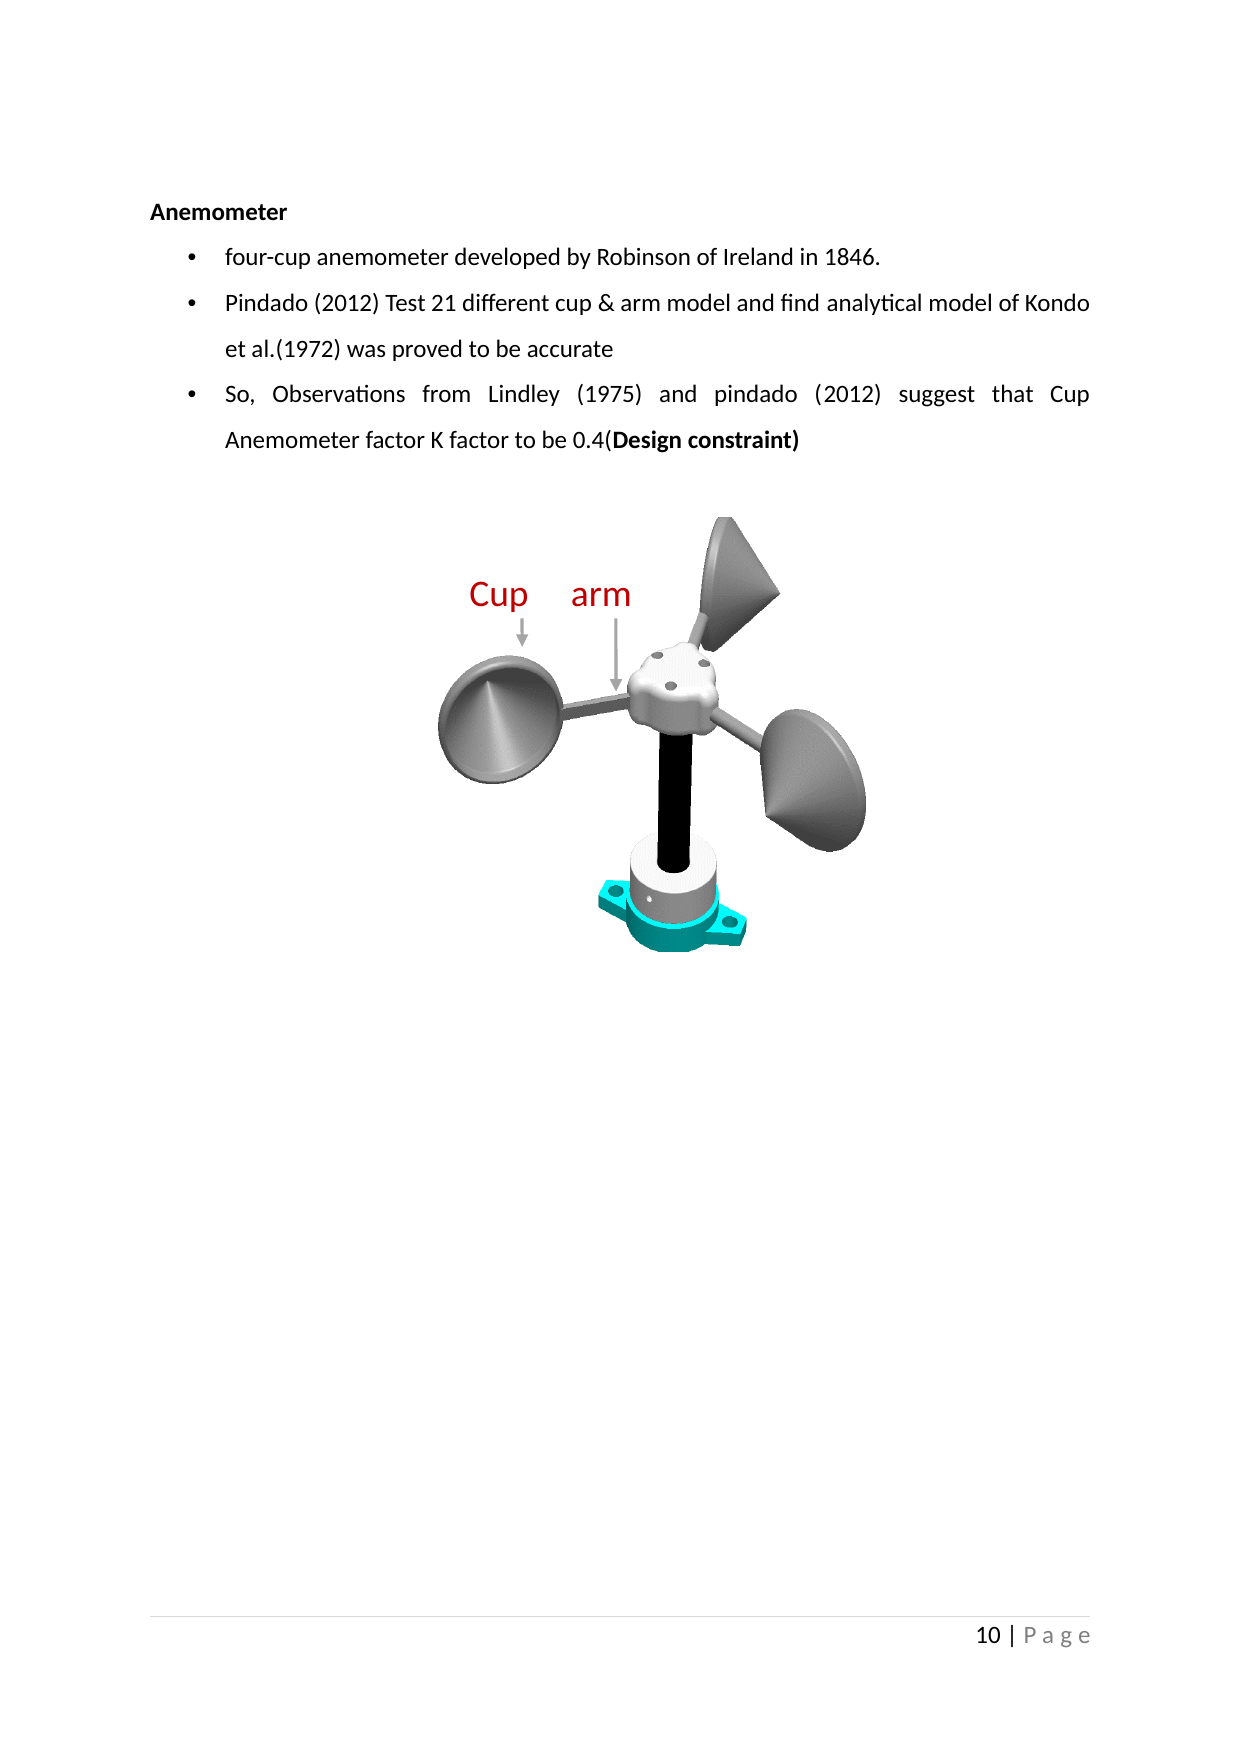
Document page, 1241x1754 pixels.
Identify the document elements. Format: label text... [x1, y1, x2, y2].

picture [432, 517, 869, 952]
list So, Observations from Lindley (1975) and pindado (2012) suggest that Cup Anemometer factor K factor to be 0.4(Design constraint) [187, 379, 1090, 455]
list four-cup anemometer developed by Robinson of Ireland in 1846. [187, 241, 1090, 272]
text Anemometer [150, 196, 1090, 226]
list Pindado (2012) Test 21 different cup & arm model and find analytical model of Kondo et al.(1972) was proved to be accurate [187, 287, 1090, 363]
